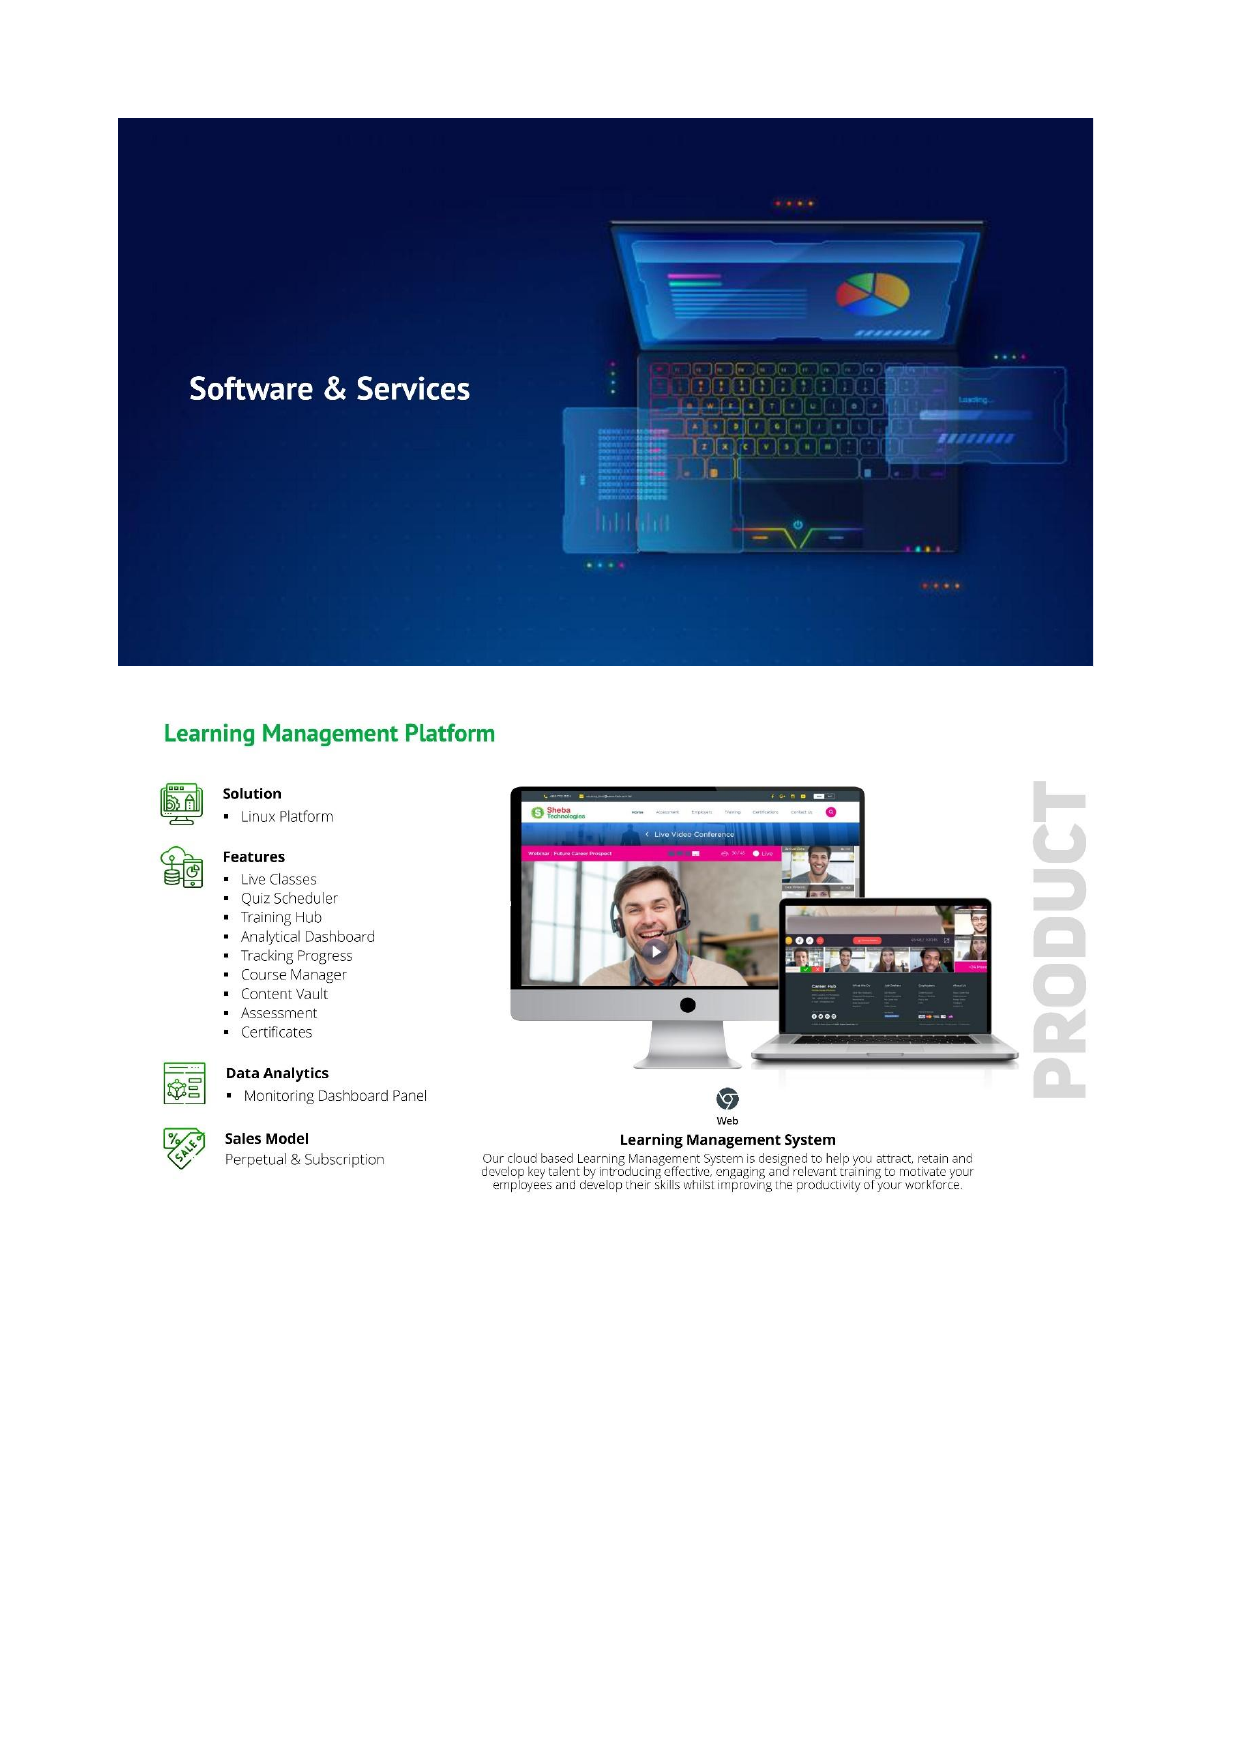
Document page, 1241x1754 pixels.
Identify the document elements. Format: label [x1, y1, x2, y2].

picture [118, 118, 1094, 1215]
